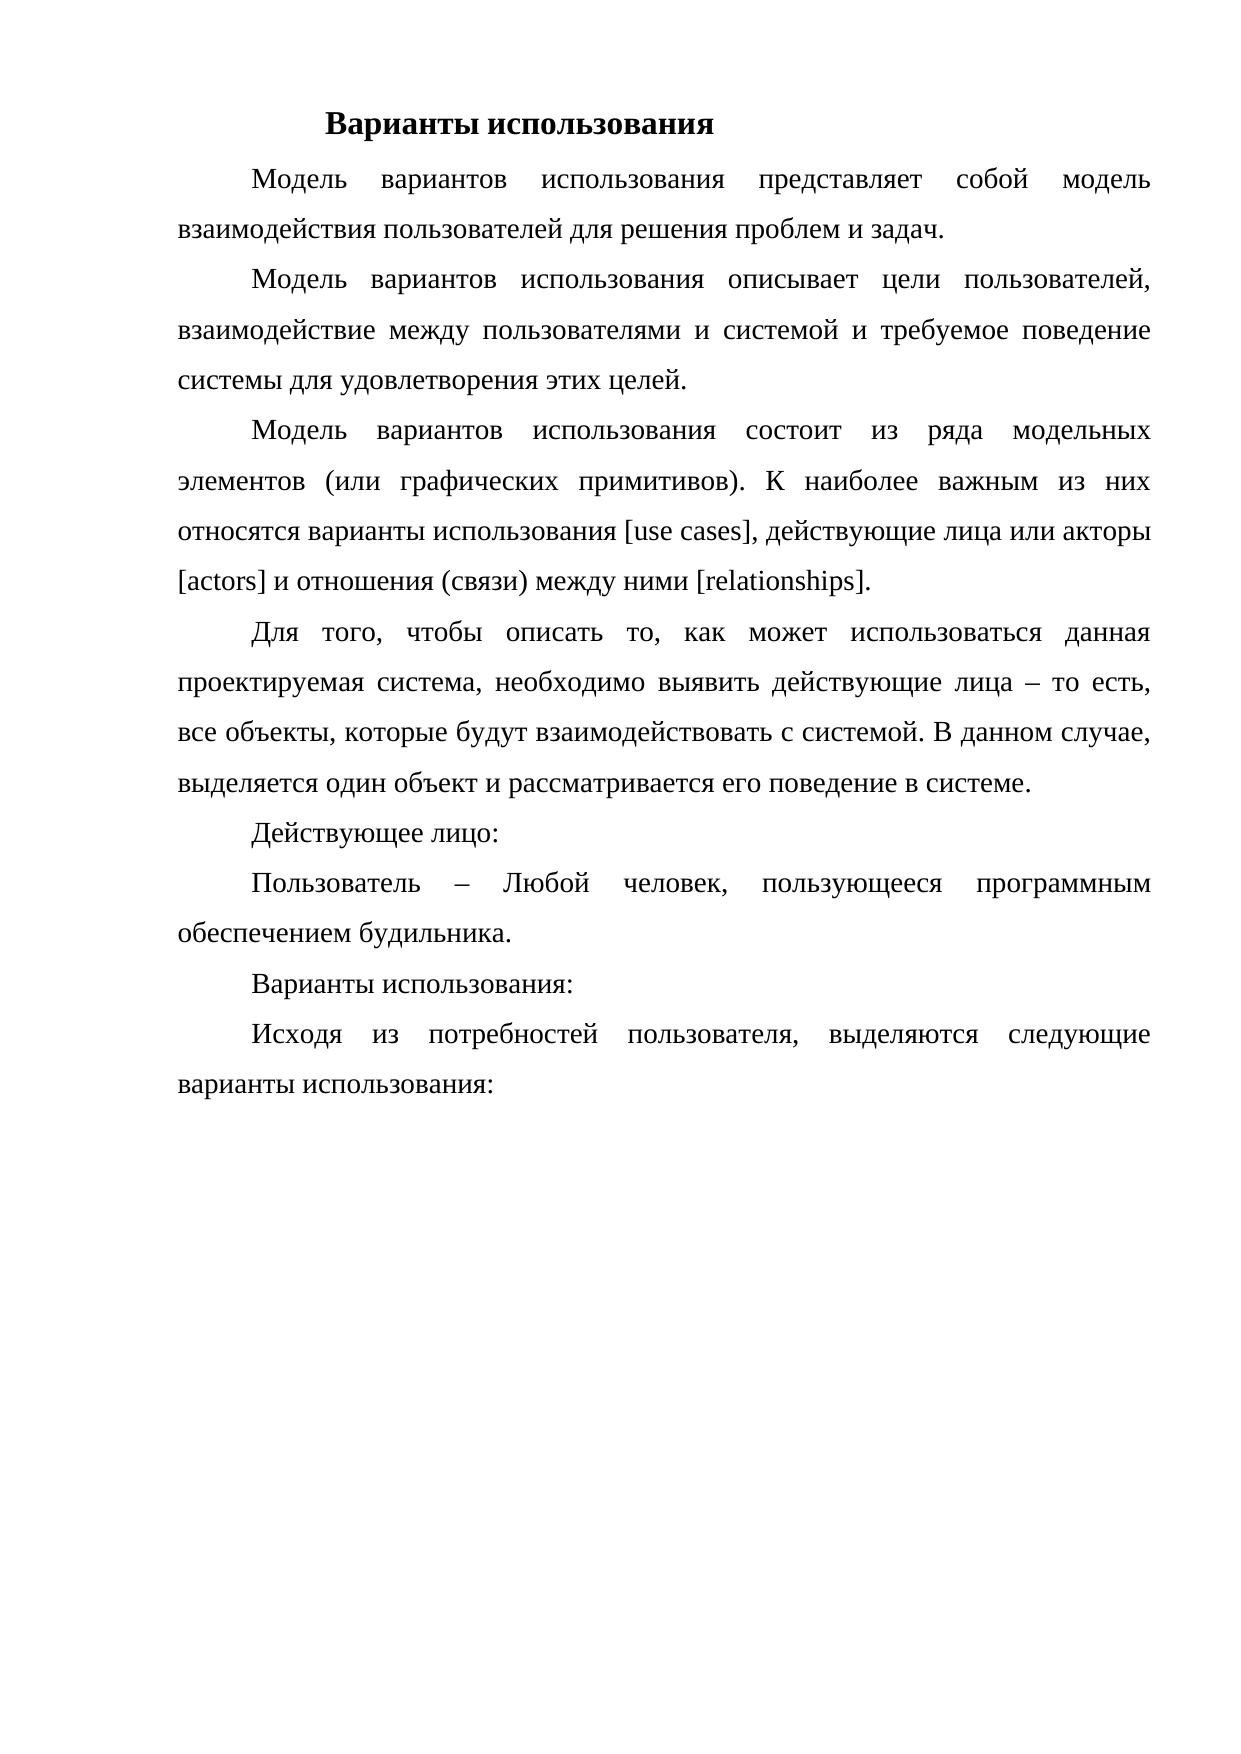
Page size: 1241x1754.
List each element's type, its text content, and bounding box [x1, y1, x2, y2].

text Варианты использования: [177, 966, 1152, 999]
text Для того, чтобы описать то, как может использоваться данная проектируемая система, необходимо выявить действующие лица – то есть, все объекты, которые будут взаимодействовать с системой. В данном случае, выделяется один объект и рассматривается его поведение в системе. [177, 614, 1152, 798]
text Модель вариантов использования описывает цели пользователей, взаимодействие между пользователями и системой и требуемое поведение системы для удовлетворения этих целей. [177, 262, 1152, 396]
text Модель вариантов использования состоит из ряда модельных элементов (или графических примитивов). К наиболее важным из них относятся варианты использования [use cases], действующие лица или акторы [actors] и отношения (связи) между ними [relationships]. [177, 412, 1152, 597]
text Действующее лицо: [177, 815, 1152, 848]
list Пользователь – Любой человек, пользующееся программным обеспечением будильника. [177, 865, 1152, 949]
text Модель вариантов использования представляет собой модель взаимодействия пользователей для решения проблем и задач. [177, 161, 1152, 245]
list Исходя из потребностей пользователя, выделяются следующие варианты использования: [177, 1016, 1152, 1100]
text Варианты использования [251, 103, 1152, 142]
